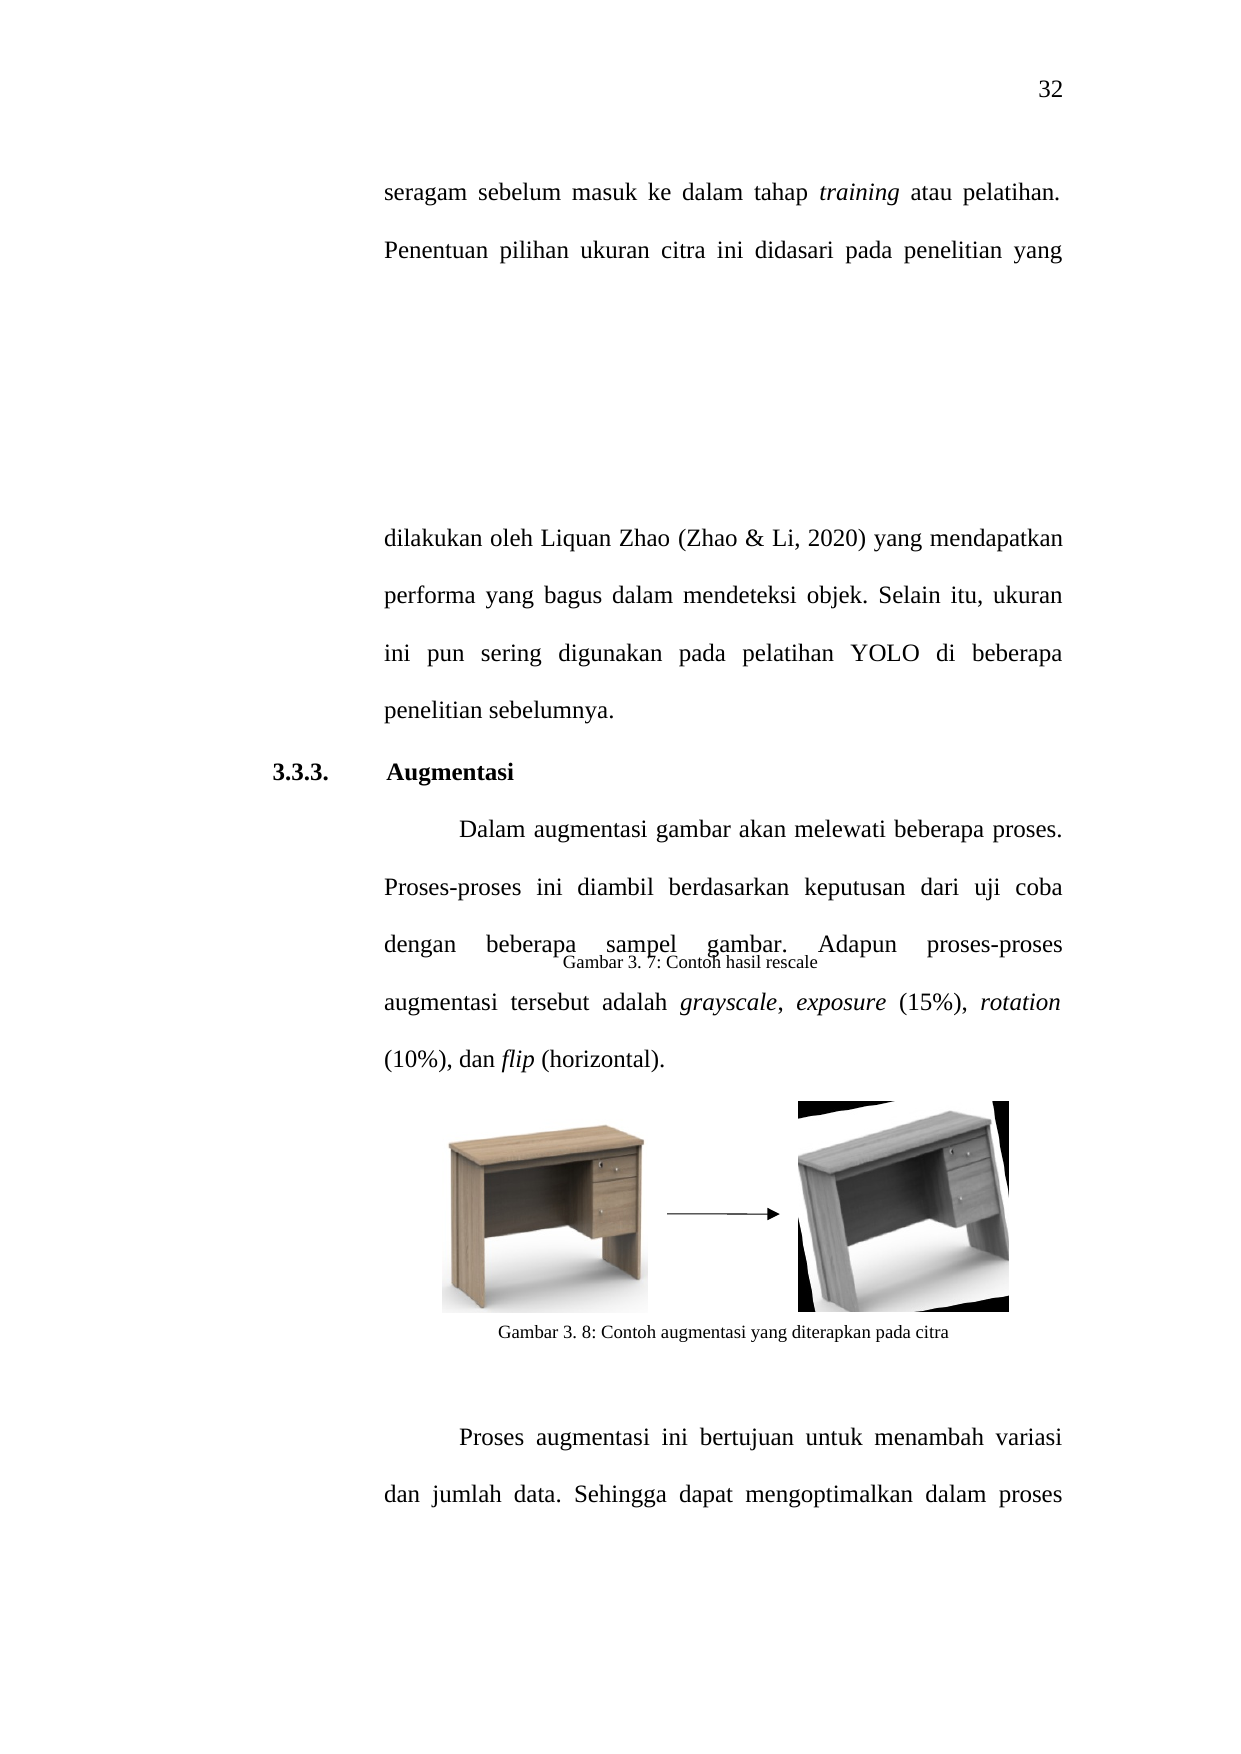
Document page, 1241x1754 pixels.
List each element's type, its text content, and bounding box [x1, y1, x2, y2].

subtitle Augmentasi [272, 757, 1063, 786]
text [384, 177, 1063, 724]
text Dalam augmentasi gambar akan melewati beberapa proses. Proses-proses ini diambil berdasarkan keputusan dari uji coba dengan beberapa sampel gambar. Adapun proses-proses augmentasi tersebut adalah grayscale, exposure (15%), rotation (10%), dan flip (horizontal). [384, 814, 1063, 1073]
picture [798, 1101, 1009, 1312]
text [384, 1102, 1063, 1508]
picture [442, 1106, 648, 1313]
